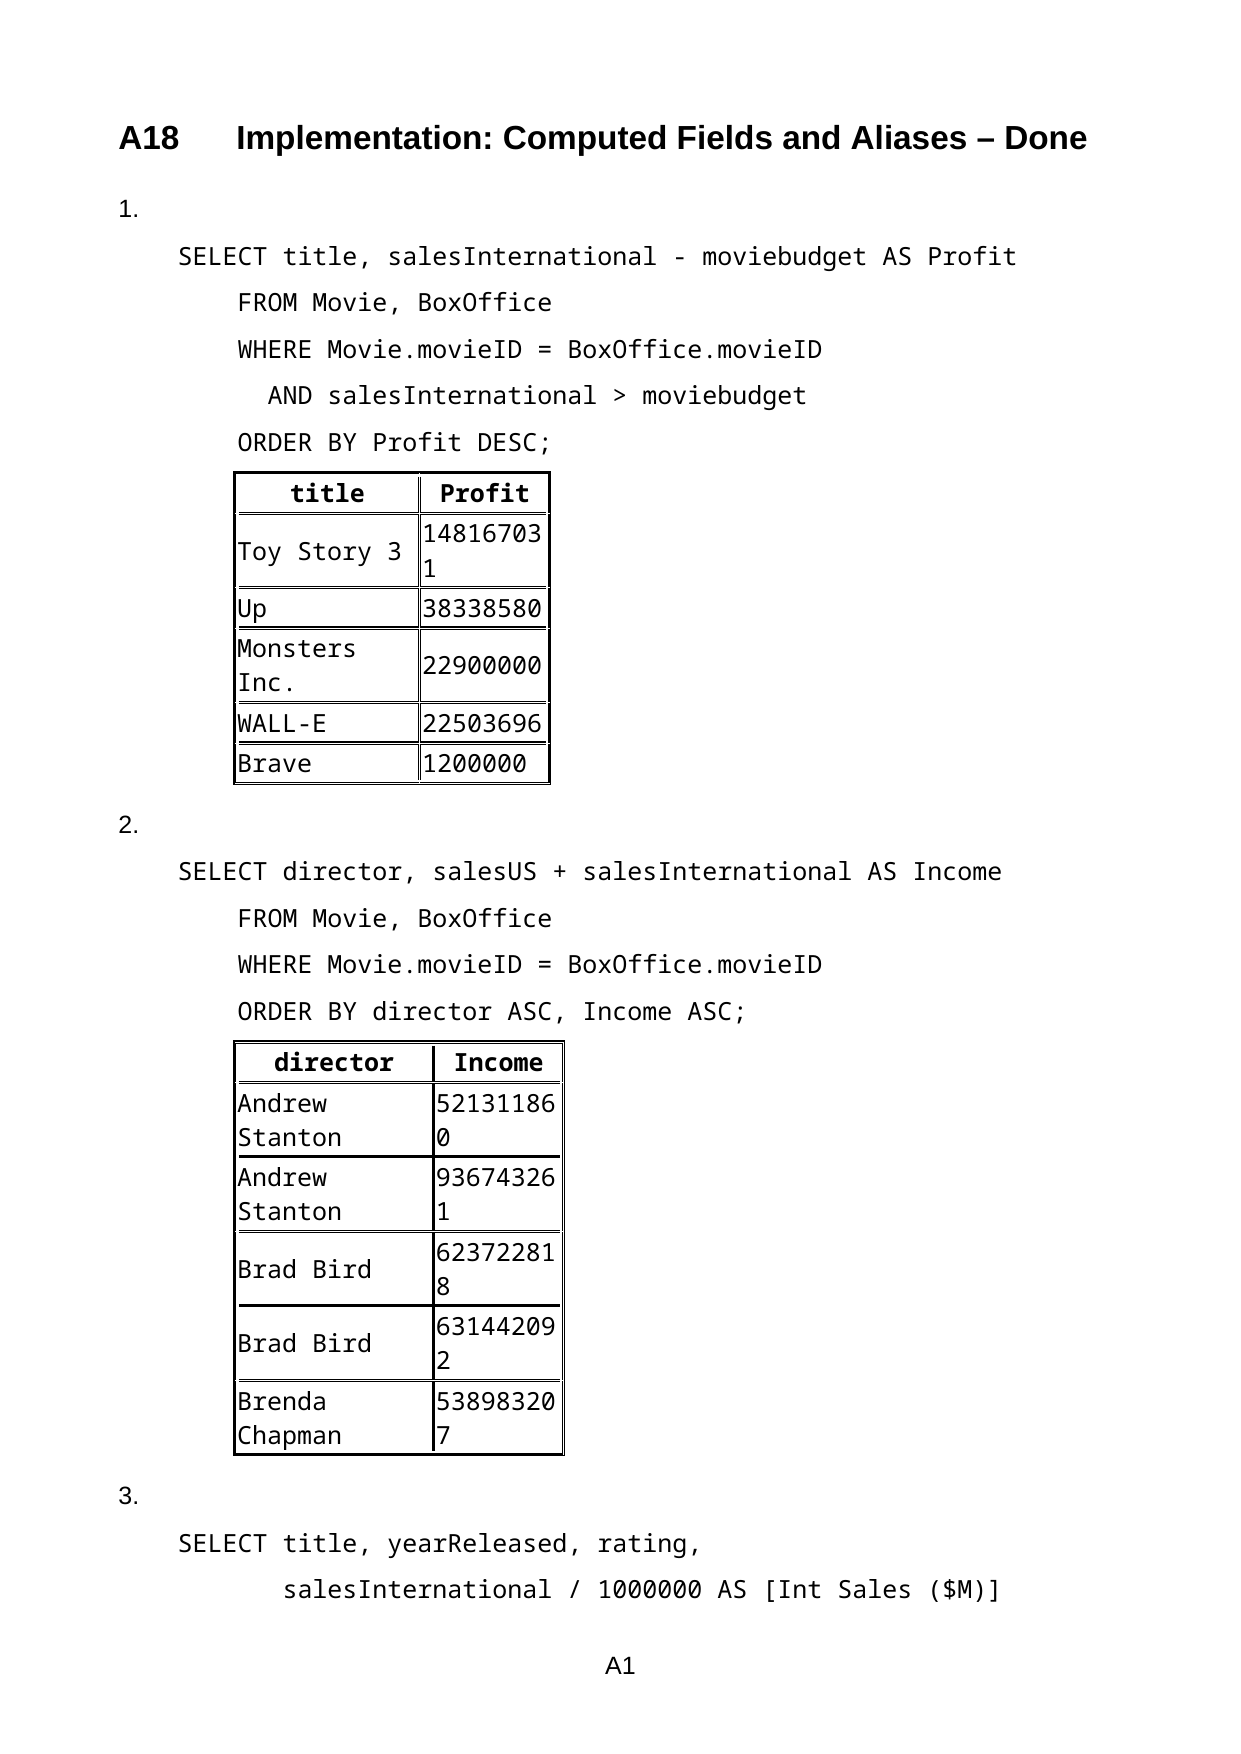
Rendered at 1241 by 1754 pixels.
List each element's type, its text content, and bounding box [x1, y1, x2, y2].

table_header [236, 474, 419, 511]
text ORDER BY director ASC, Income ASC; [177, 993, 1122, 1028]
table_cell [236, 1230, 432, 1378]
text FROM Movie, BoxOffice [177, 900, 1122, 934]
text SELECT title, yearReleased, rating, [177, 1525, 1122, 1559]
text ORDER BY Profit DESC; [177, 424, 1122, 458]
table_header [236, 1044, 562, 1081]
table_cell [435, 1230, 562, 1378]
subtitle Implementation: Computed Fields and Aliases – Done [118, 118, 1122, 157]
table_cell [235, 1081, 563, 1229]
text salesInternational / 1000000 AS [Int Sales ($M)] [177, 1572, 1122, 1606]
text SELECT director, salesUS + salesInternational AS Income [177, 854, 1122, 888]
text FROM Movie, BoxOffice [177, 285, 1122, 319]
text WHERE Movie.movieID = BoxOffice.movieID [177, 947, 1122, 981]
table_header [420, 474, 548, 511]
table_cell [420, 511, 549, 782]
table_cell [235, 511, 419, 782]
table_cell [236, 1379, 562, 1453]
text SELECT title, salesInternational - moviebudget AS Profit [177, 238, 1122, 272]
text WHERE Movie.movieID = BoxOffice.movieID [177, 331, 1122, 365]
text AND salesInternational > moviebudget [177, 378, 1122, 412]
